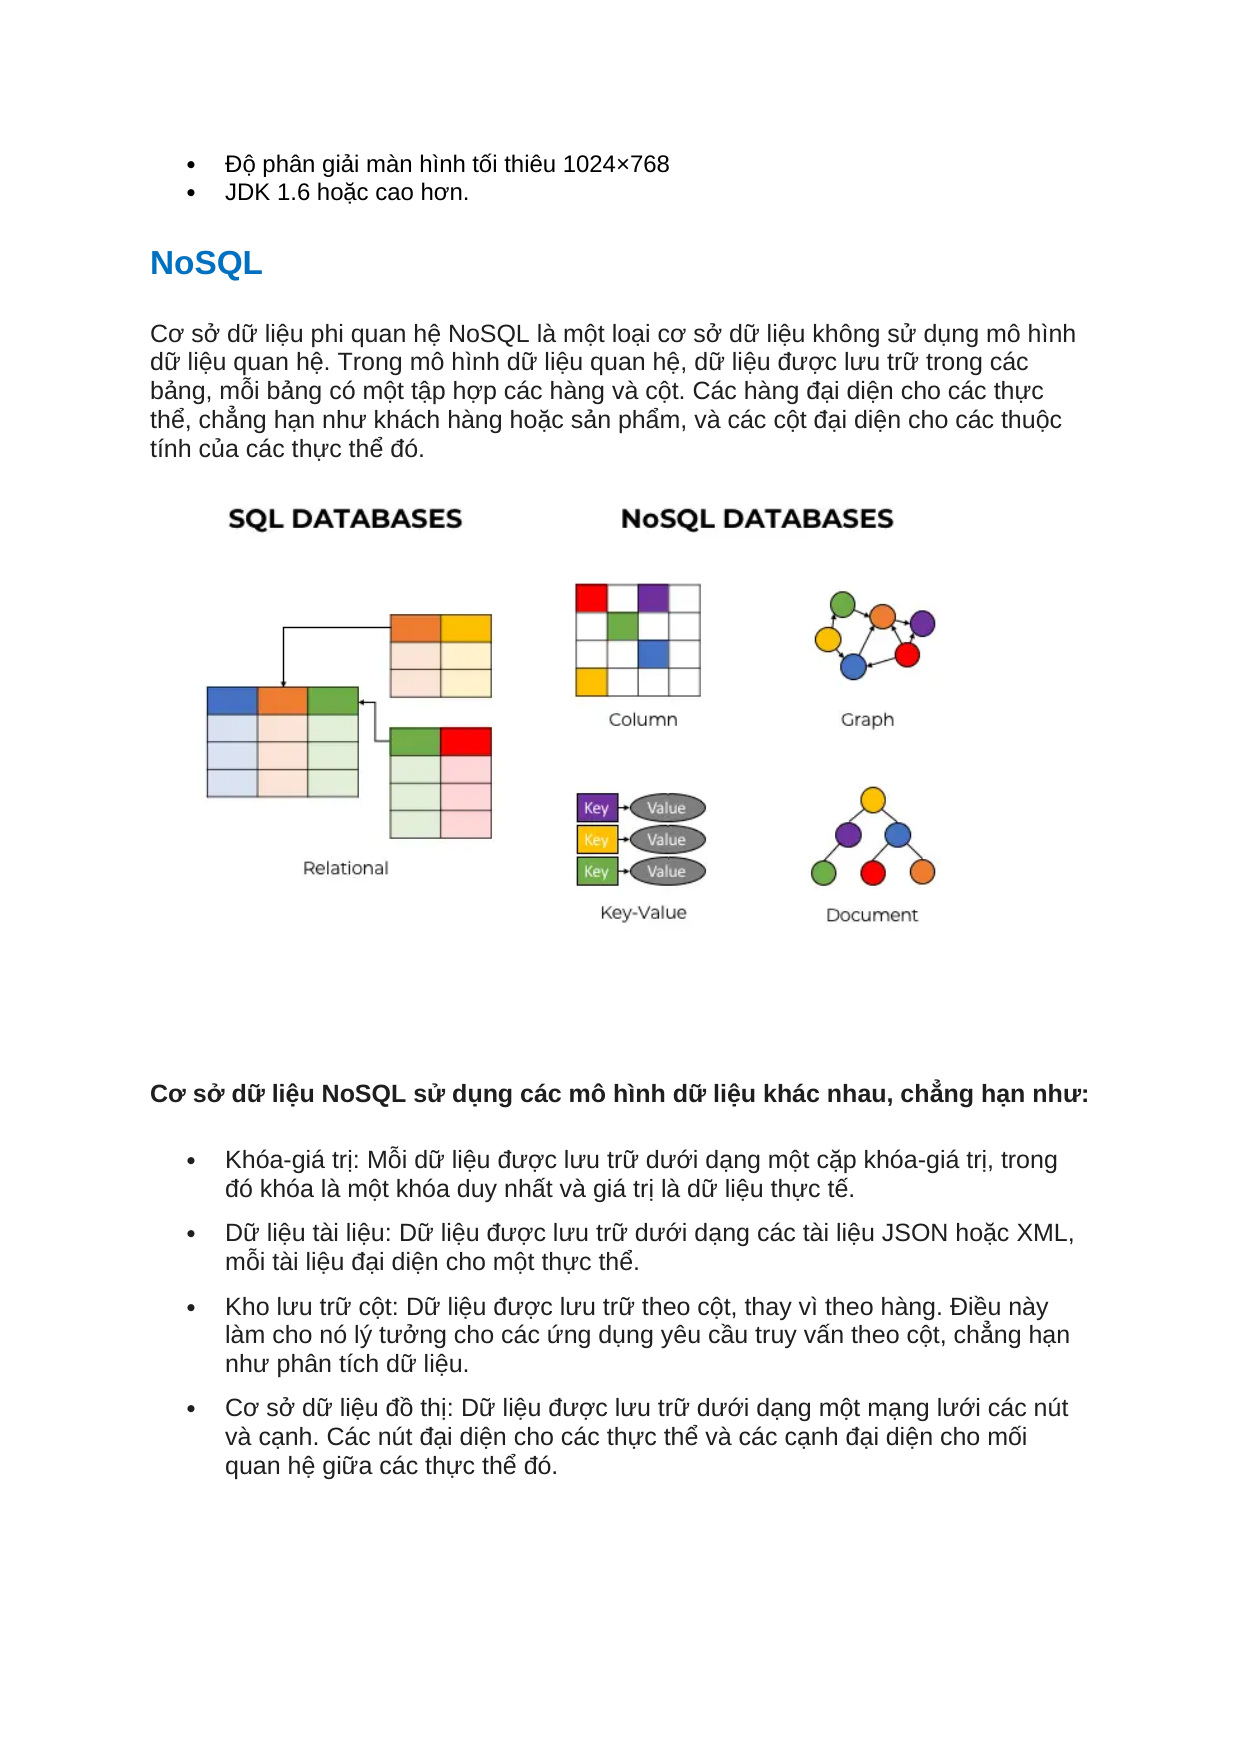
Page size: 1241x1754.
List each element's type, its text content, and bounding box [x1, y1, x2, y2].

list Độ phân giải màn hình tối thiêu 1024×768 [187, 150, 1090, 178]
list Khóa-giá trị: Mỗi dữ liệu được lưu trữ dưới dạng một cặp khóa-giá trị, trong đó khóa là một khóa duy nhất và giá trị là dữ liệu thực tế. [187, 1145, 1090, 1203]
list Kho lưu trữ cột: Dữ liệu được lưu trữ theo cột, thay vì theo hàng. Điều này làm cho nó lý tưởng cho các ứng dụng yêu cầu truy vấn theo cột, chẳng hạn như phân tích dữ liệu. [187, 1291, 1090, 1378]
picture [150, 462, 1062, 976]
list Dữ liệu tài liệu: Dữ liệu được lưu trữ dưới dạng các tài liệu JSON hoặc XML, mỗi tài liệu đại diện cho một thực thể. [187, 1218, 1090, 1276]
list Cơ sở dữ liệu đồ thị: Dữ liệu được lưu trữ dưới dạng một mạng lưới các nút và cạnh. Các nút đại diện cho các thực thể và các cạnh đại diện cho mối quan hệ giữa các thực thể đó. [187, 1393, 1090, 1479]
text Cơ sở dữ liệu NoSQL sử dụng các mô hình dữ liệu khác nhau, chẳng hạn như: [150, 1079, 1090, 1108]
text NoSQL [150, 243, 1090, 281]
list JDK 1.6 hoặc cao hơn. [187, 178, 1090, 205]
